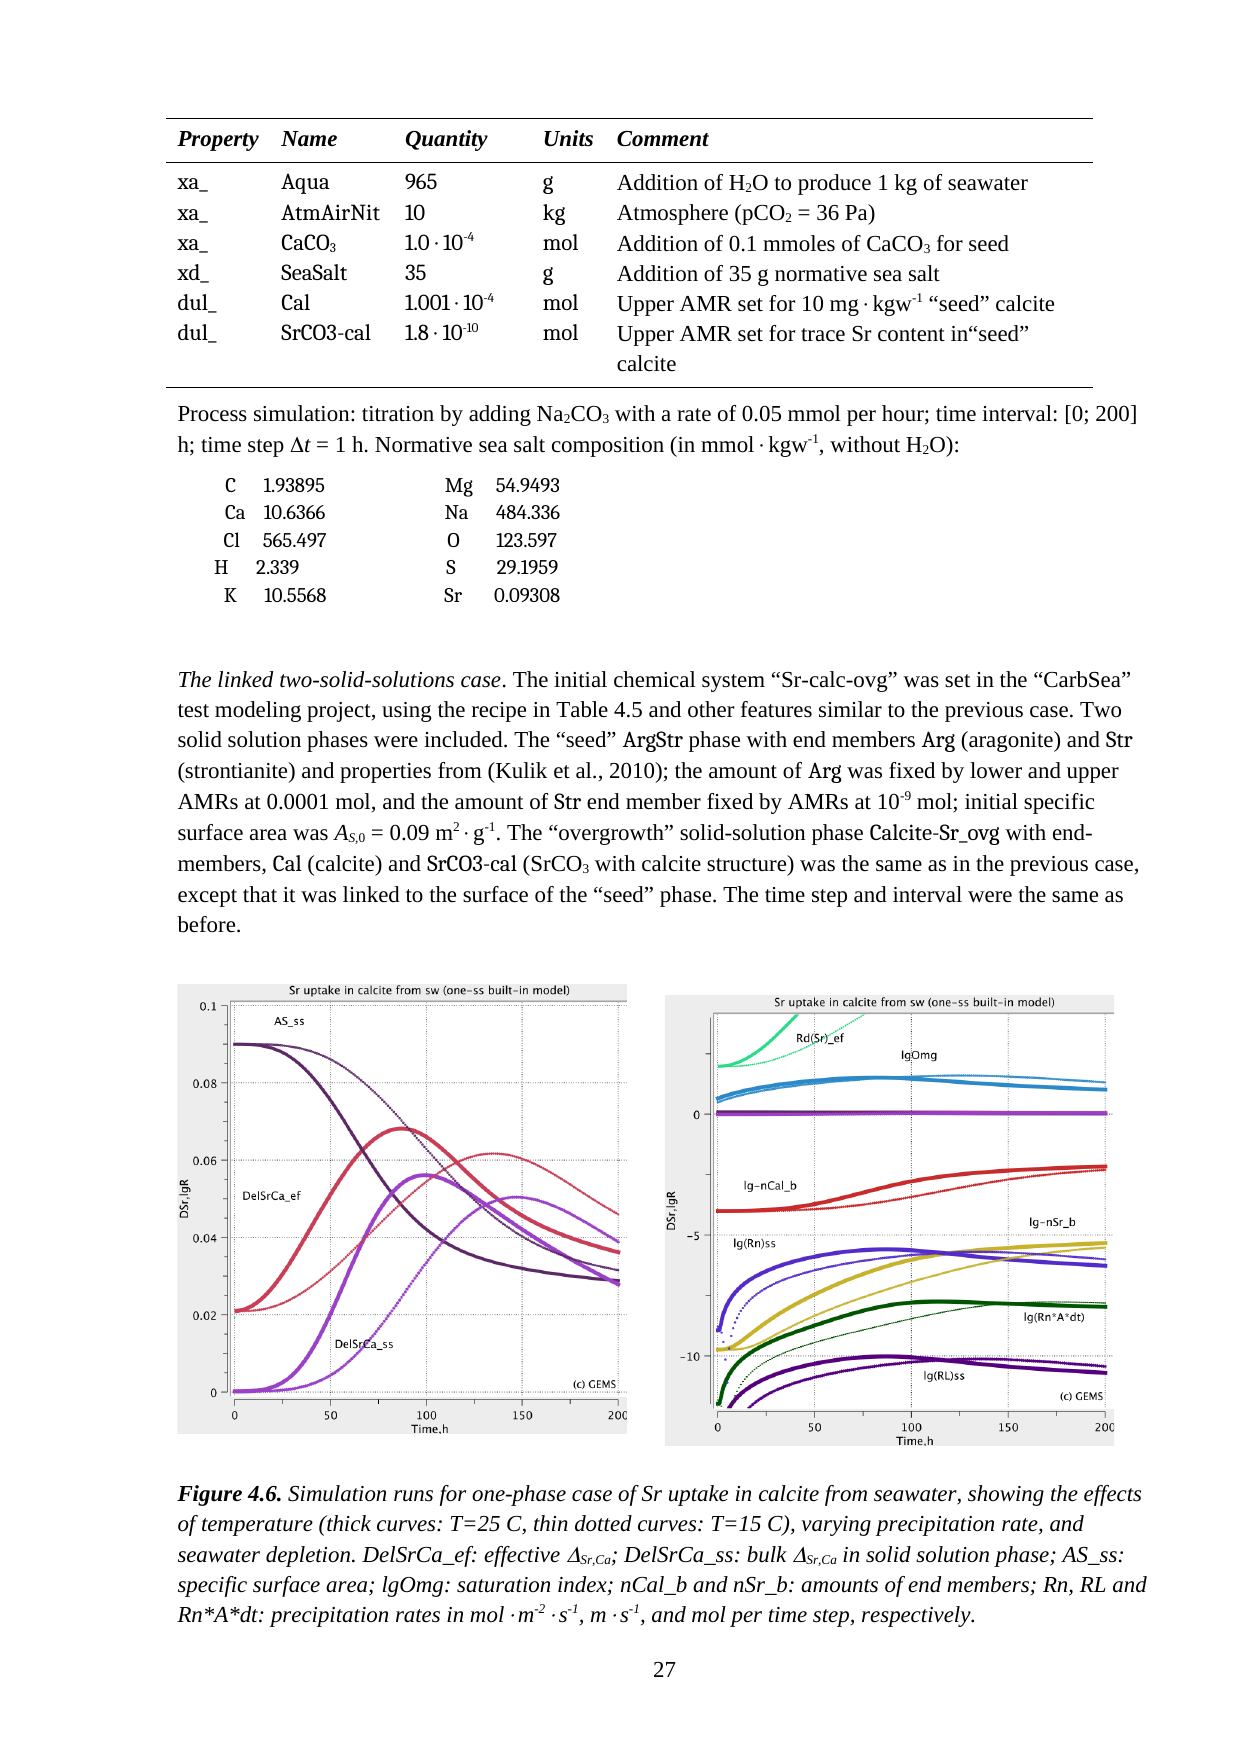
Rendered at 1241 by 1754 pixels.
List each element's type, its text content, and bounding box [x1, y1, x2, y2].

table_cell xa_ [166, 199, 270, 229]
table_cell 1.00110-4 [394, 290, 531, 320]
table_cell kg [531, 199, 605, 229]
table_cell mol [531, 230, 605, 260]
table_header C 1.93895 Ca 10.6366 Cl 565.497 H 2.339 K 10.5568 [166, 473, 384, 666]
table_header Quantity [394, 119, 531, 162]
table_cell xa_ [166, 230, 270, 260]
table_cell xd_ [166, 260, 270, 290]
table_cell CaCO3 [270, 230, 393, 260]
table_cell 35 [394, 260, 531, 290]
table_cell dul_ [166, 290, 270, 320]
text Process simulation: titration by adding Na2CO3 with a rate of 0.05 mmol per hour; time interval: [0; 200] h; time step t = 1 h. Normative sea salt composition (in mmolkgw-1, without H2O): [177, 400, 1152, 457]
table_cell SrCO3-cal [270, 320, 393, 387]
table_header Name [270, 119, 393, 162]
table_header Comment [605, 119, 1093, 162]
table_cell xa_ [166, 163, 270, 199]
table_cell Addition of 35 g normative sea salt [605, 260, 1093, 290]
table_cell Upper AMR set for trace Sr content in“seed” calcite [605, 320, 1093, 387]
table_cell SeaSalt [270, 260, 393, 290]
table_cell 965 [394, 163, 531, 199]
table_cell 1.810-10 [394, 320, 531, 387]
table_cell Atmosphere (pCO2 = 36 Pa) [605, 199, 1093, 229]
table_cell AtmAirNit [270, 199, 393, 229]
table_cell Addition of H2O to produce 1 kg of seawater [605, 163, 1093, 199]
table_cell Cal [270, 290, 393, 320]
text Figure 4.6. Simulation runs for one-phase case of Sr uptake in calcite from seawater, showing the effects of temperature (thick curves: T=25 C, thin dotted curves: T=15 C), varying precipitation rate, and seawater depletion. DelSrCa_ef: effective Sr,Ca; DelSrCa_ss: bulk Sr,Ca in solid solution phase; AS_ss: specific surface area; lgOmg: saturation index; nCal_b and nSr_b: amounts of end members; Rn, RL and Rn*A*dt: precipitation rates in molm-2s-1, ms-1, and mol per time step, respectively. [177, 1480, 1152, 1627]
table_header Property [166, 119, 270, 162]
table_header Units [531, 119, 605, 162]
table_cell mol [531, 320, 605, 387]
table_cell 10 [394, 199, 531, 229]
table_header Mg 54.9493 Na 484.336 O 123.597 S 29.1959 Sr 0.09308 [384, 473, 620, 666]
table_cell 1.010-4 [394, 230, 531, 260]
table_cell g [531, 163, 605, 199]
table_cell Addition of 0.1 mmoles of CaCO3 for seed [605, 230, 1093, 260]
table_cell mol [531, 290, 605, 320]
text The linked two-solid-solutions case. The initial chemical system “Sr-calc-ovg” was set in the “CarbSea” test modeling project, using the recipe in Table 4.5 and other features similar to the previous case. Two solid solution phases were included. The “seed” ArgStr phase with end members Arg (aragonite) and Str (strontianite) and properties from (Kulik et al., 2010); the amount of Arg was fixed by lower and upper AMRs at 0.0001 mol, and the amount of Str end member fixed by AMRs at 10-9 mol; initial specific surface area was AS,0 = 0.09 m2g-1. The “overgrowth” solid-solution phase Calcite-Sr_ovg with end-members, Cal (calcite) and SrCO3-cal (SrCO3 with calcite structure) was the same as in the previous case, except that it was linked to the surface of the “seed” phase. The time step and interval were the same as before. [177, 666, 1152, 937]
table_cell Upper AMR set for 10 mgkgw-1 “seed” calcite [605, 290, 1093, 320]
table_cell Aqua [270, 163, 393, 199]
table_cell dul_ [166, 320, 270, 387]
table_cell g [531, 260, 605, 290]
